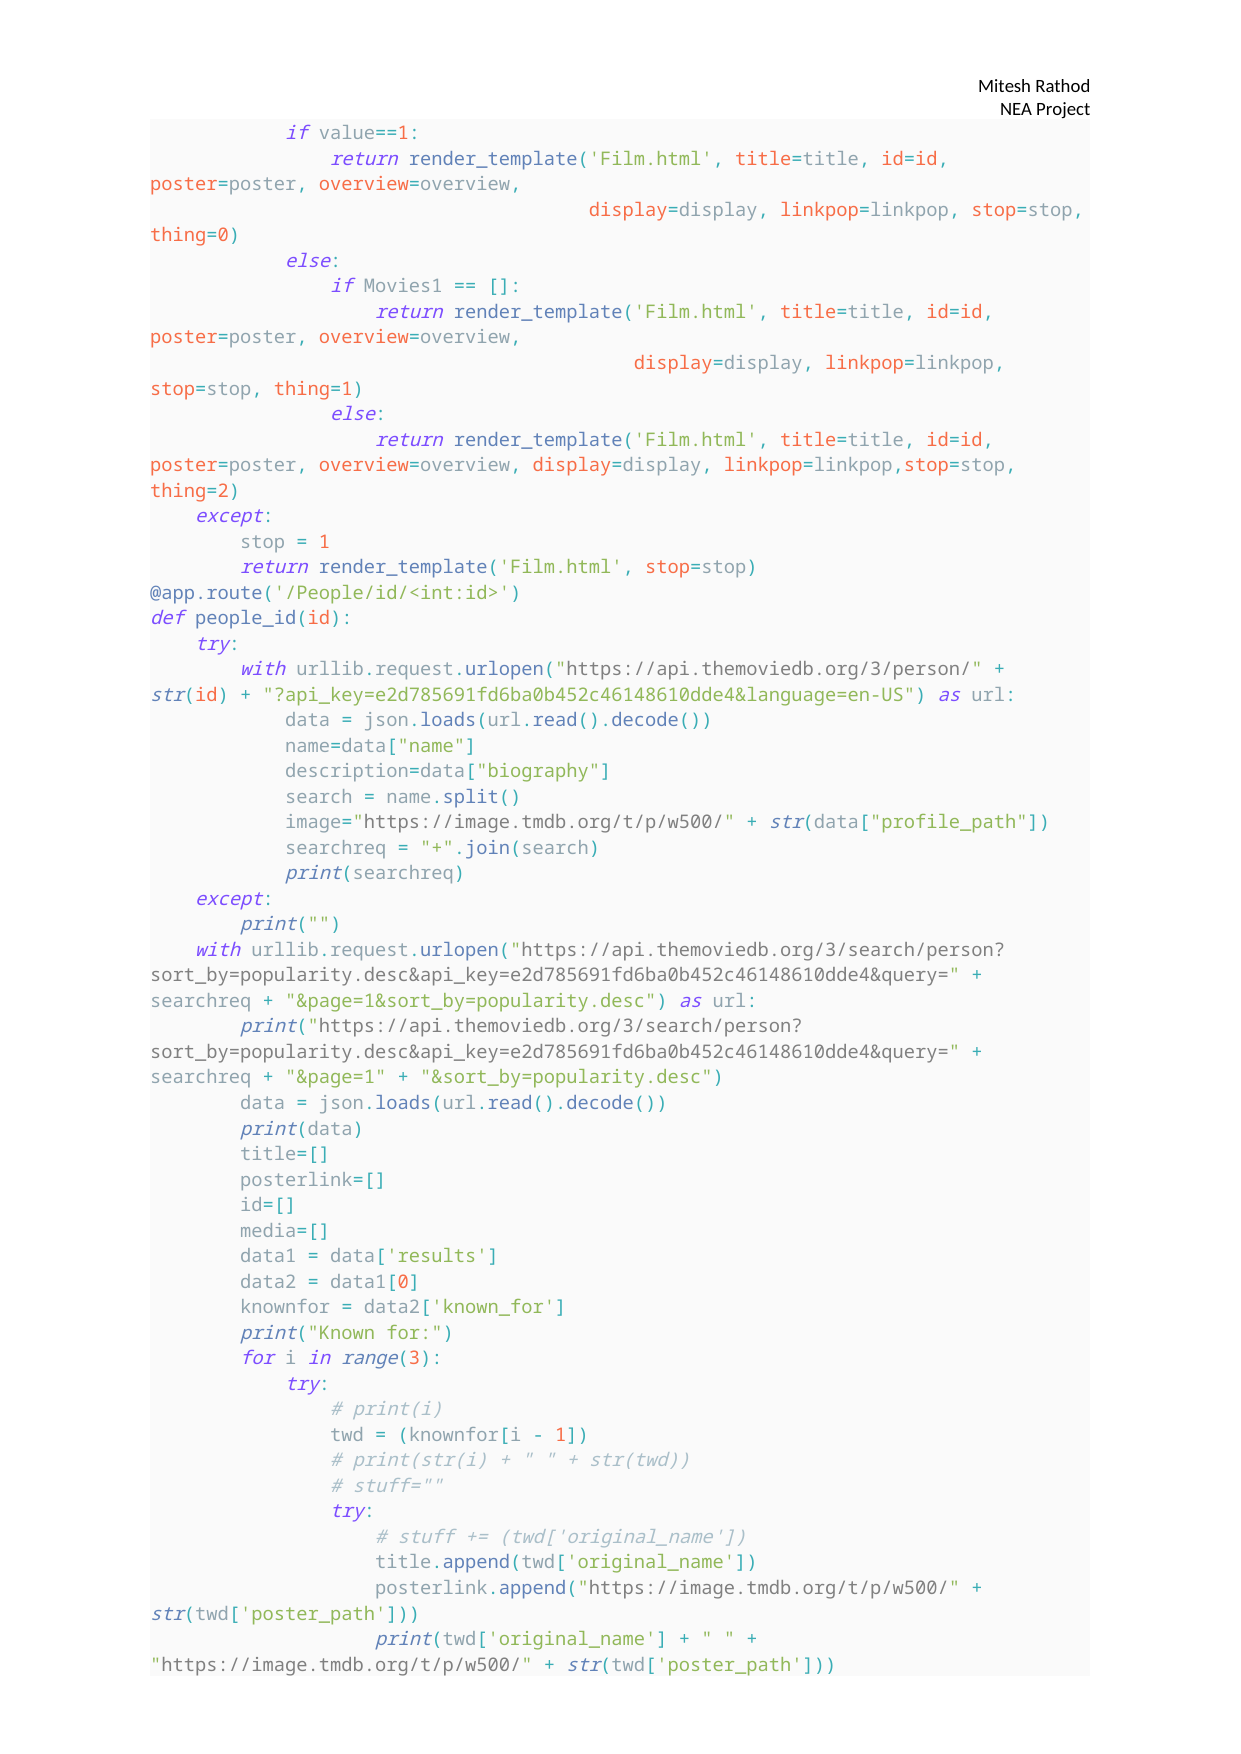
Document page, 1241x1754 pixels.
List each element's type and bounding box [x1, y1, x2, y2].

text [150, 119, 1090, 1676]
